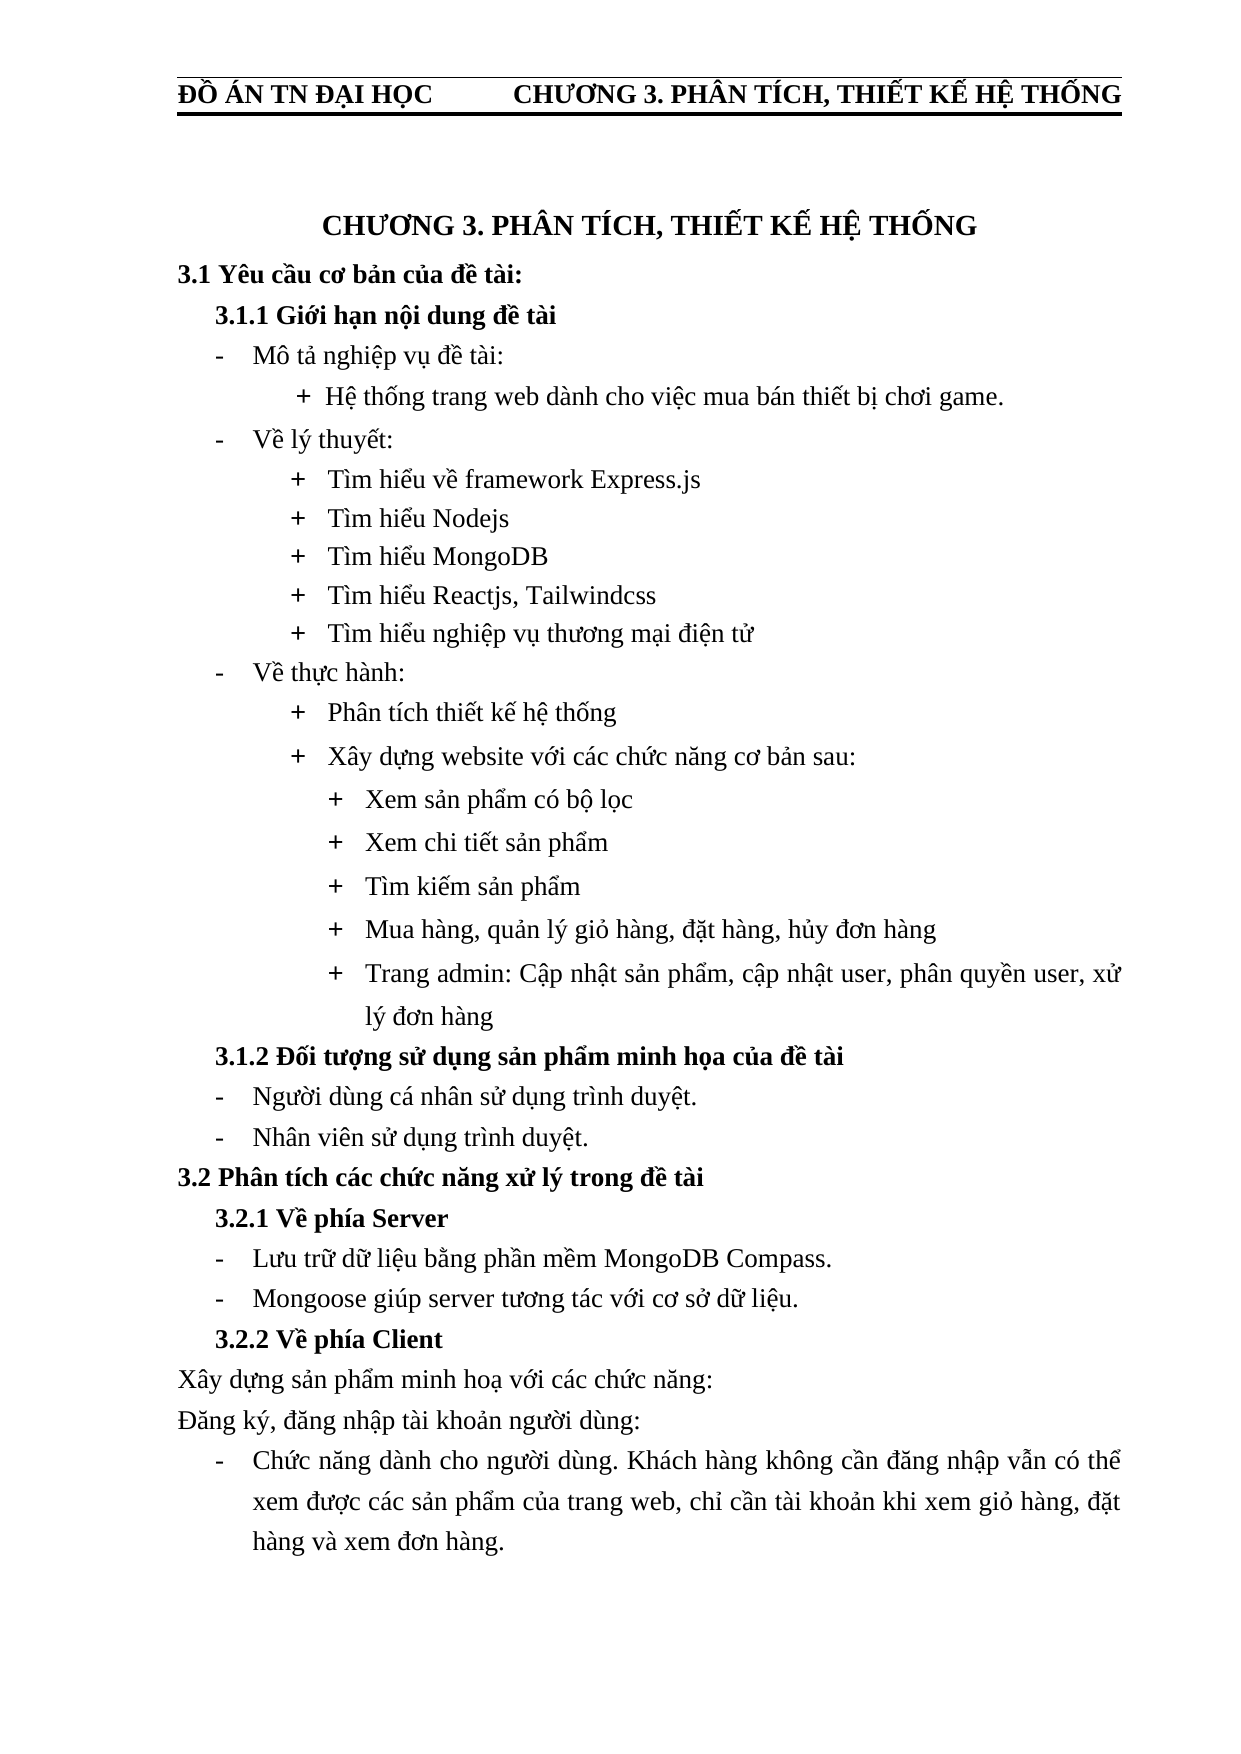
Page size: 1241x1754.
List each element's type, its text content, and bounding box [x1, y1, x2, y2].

list Tìm hiểu MongoDB [290, 541, 1122, 574]
list Mua hàng, quản lý giỏ hàng, đặt hàng, hủy đơn hàng [327, 913, 1122, 947]
list Tìm kiếm sản phẩm [327, 870, 1122, 903]
subtitle 3.2.2 Về phía Client [177, 1323, 1122, 1354]
list Xem sản phẩm có bộ lọc [327, 783, 1122, 817]
subtitle 3.1 Yêu cầu cơ bản của đề tài: [177, 258, 1122, 290]
list Người dùng cá nhân sử dụng trình duyệt. [215, 1080, 1122, 1112]
list Lưu trữ dữ liệu bằng phần mềm MongoDB Compass. [215, 1242, 1122, 1273]
list Mô tả nghiệp vụ đề tài: [215, 339, 1122, 371]
list Xây dựng website với các chức năng cơ bản sau: [290, 740, 1122, 773]
list Trang admin: Cập nhật sản phẩm, cập nhật user, phân quyền user, xử lý đơn hàng [327, 957, 1122, 1031]
subtitle 3.2.1 Về phía Server [177, 1202, 1122, 1233]
list Về thực hành: [215, 656, 1122, 687]
list Tìm hiểu Reactjs, Tailwindcss [290, 579, 1122, 612]
list Chức năng dành cho người dùng. Khách hàng không cần đăng nhập vẫn có thể xem được các sản phẩm của trang web, chỉ cần tài khoản khi xem giỏ hàng, đặt hàng và xem đơn hàng. [215, 1444, 1122, 1556]
subtitle CHƯƠNG 3. PHÂN TÍCH, THIẾT KẾ HỆ THỐNG [177, 208, 1122, 242]
list Phân tích thiết kế hệ thống [290, 696, 1122, 730]
list Mongoose giúp server tương tác với cơ sở dữ liệu. [215, 1282, 1122, 1314]
subtitle 3.1.1 Giới hạn nội dung đề tài [177, 299, 1122, 330]
text Xây dựng sản phẩm minh hoạ với các chức năng: [177, 1363, 1122, 1394]
subtitle 3.2 Phân tích các chức năng xử lý trong đề tài [177, 1161, 1122, 1192]
list Về lý thuyết: [215, 423, 1122, 454]
text Đăng ký, đăng nhập tài khoản người dùng: [177, 1404, 1122, 1435]
list Tìm hiểu Nodejs [290, 502, 1122, 536]
list Tìm hiểu về framework Express.js [290, 464, 1122, 497]
list Tìm hiểu nghiệp vụ thương mại điện tử [290, 617, 1122, 651]
list Nhân viên sử dụng trình duyệt. [215, 1121, 1122, 1152]
list Xem chi tiết sản phẩm [327, 827, 1122, 860]
list Hệ thống trang web dành cho việc mua bán thiết bị chơi game. [295, 380, 1122, 413]
subtitle 3.1.2 Đối tượng sử dụng sản phẩm minh họa của đề tài [177, 1040, 1122, 1071]
